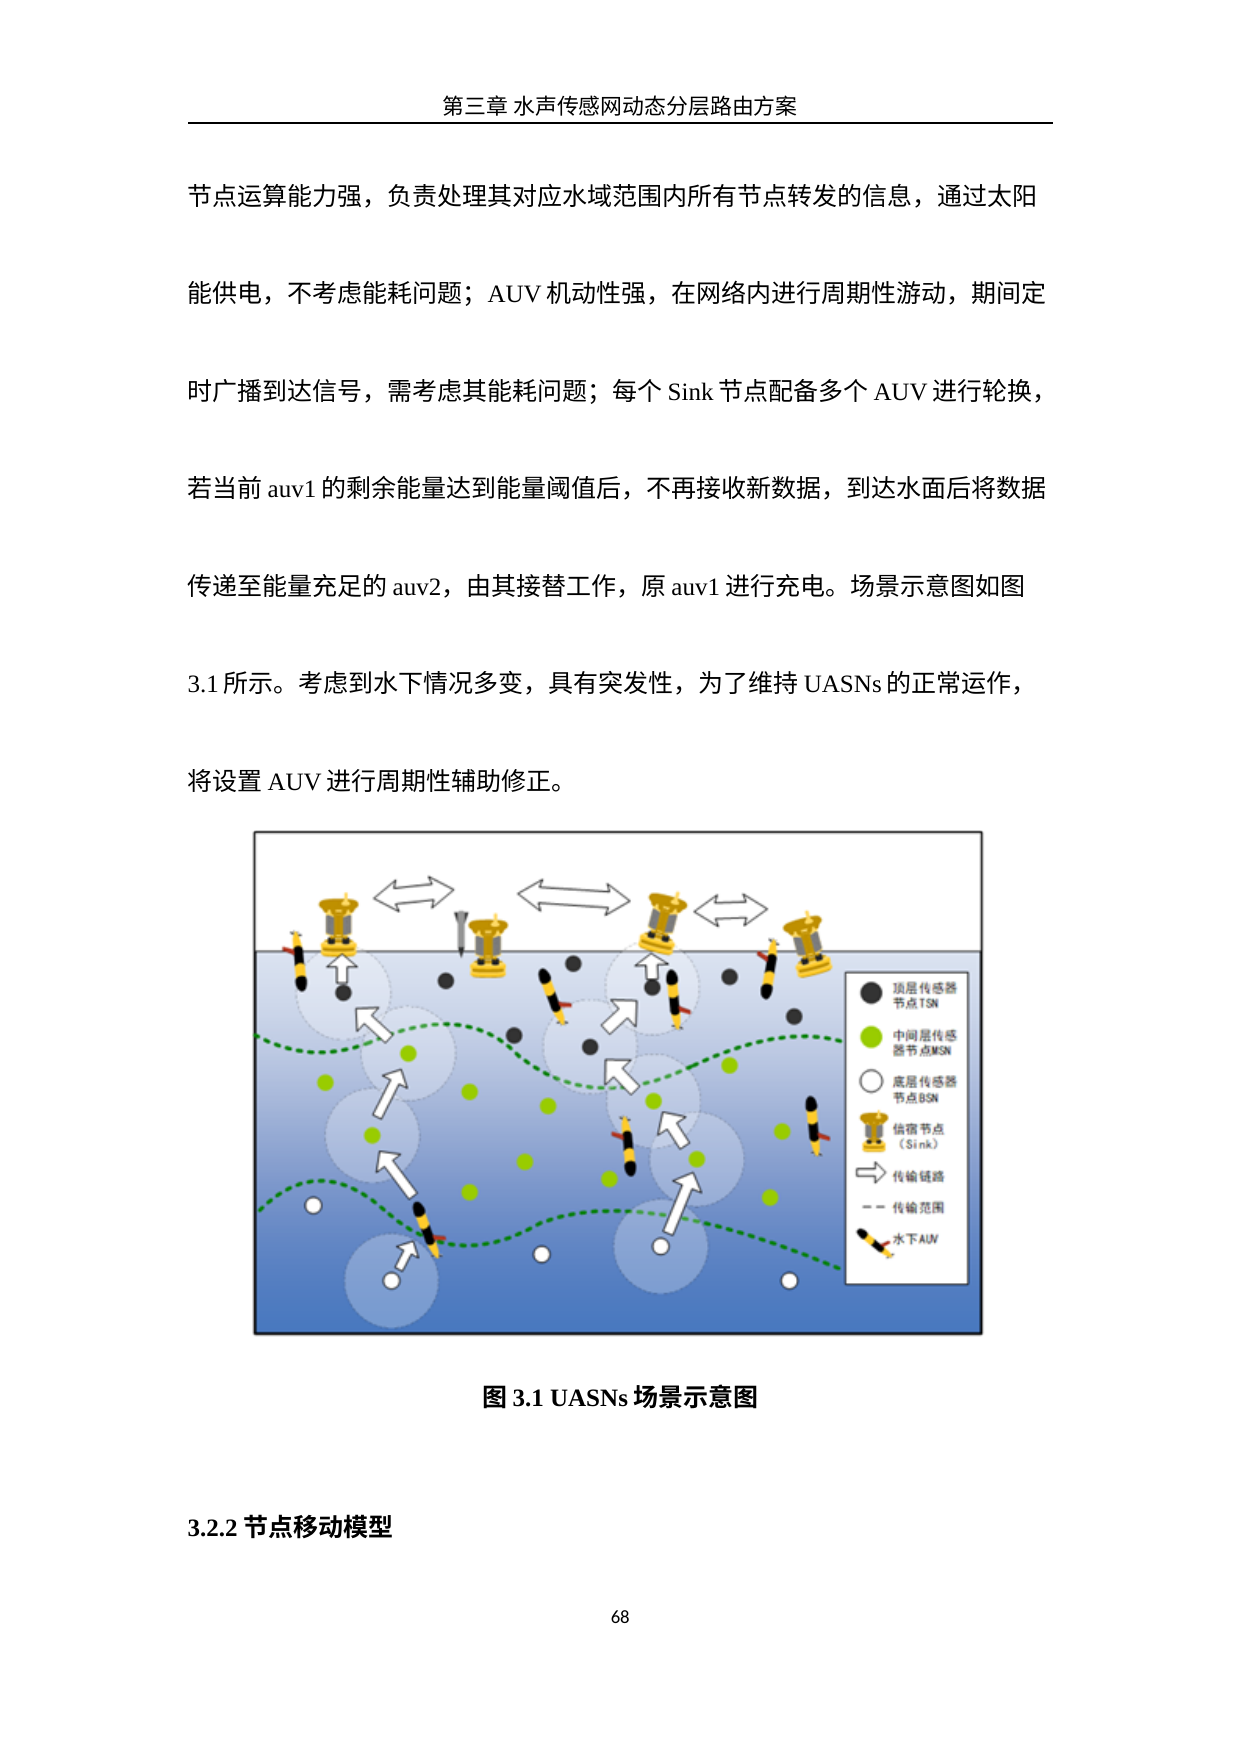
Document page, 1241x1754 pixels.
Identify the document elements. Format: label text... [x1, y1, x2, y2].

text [187, 162, 1053, 812]
text 图3.1 UASNs场景示意图 [187, 1363, 1053, 1428]
text 3.2.2 节点移动模型 [187, 1493, 1053, 1558]
picture [251, 830, 989, 1340]
